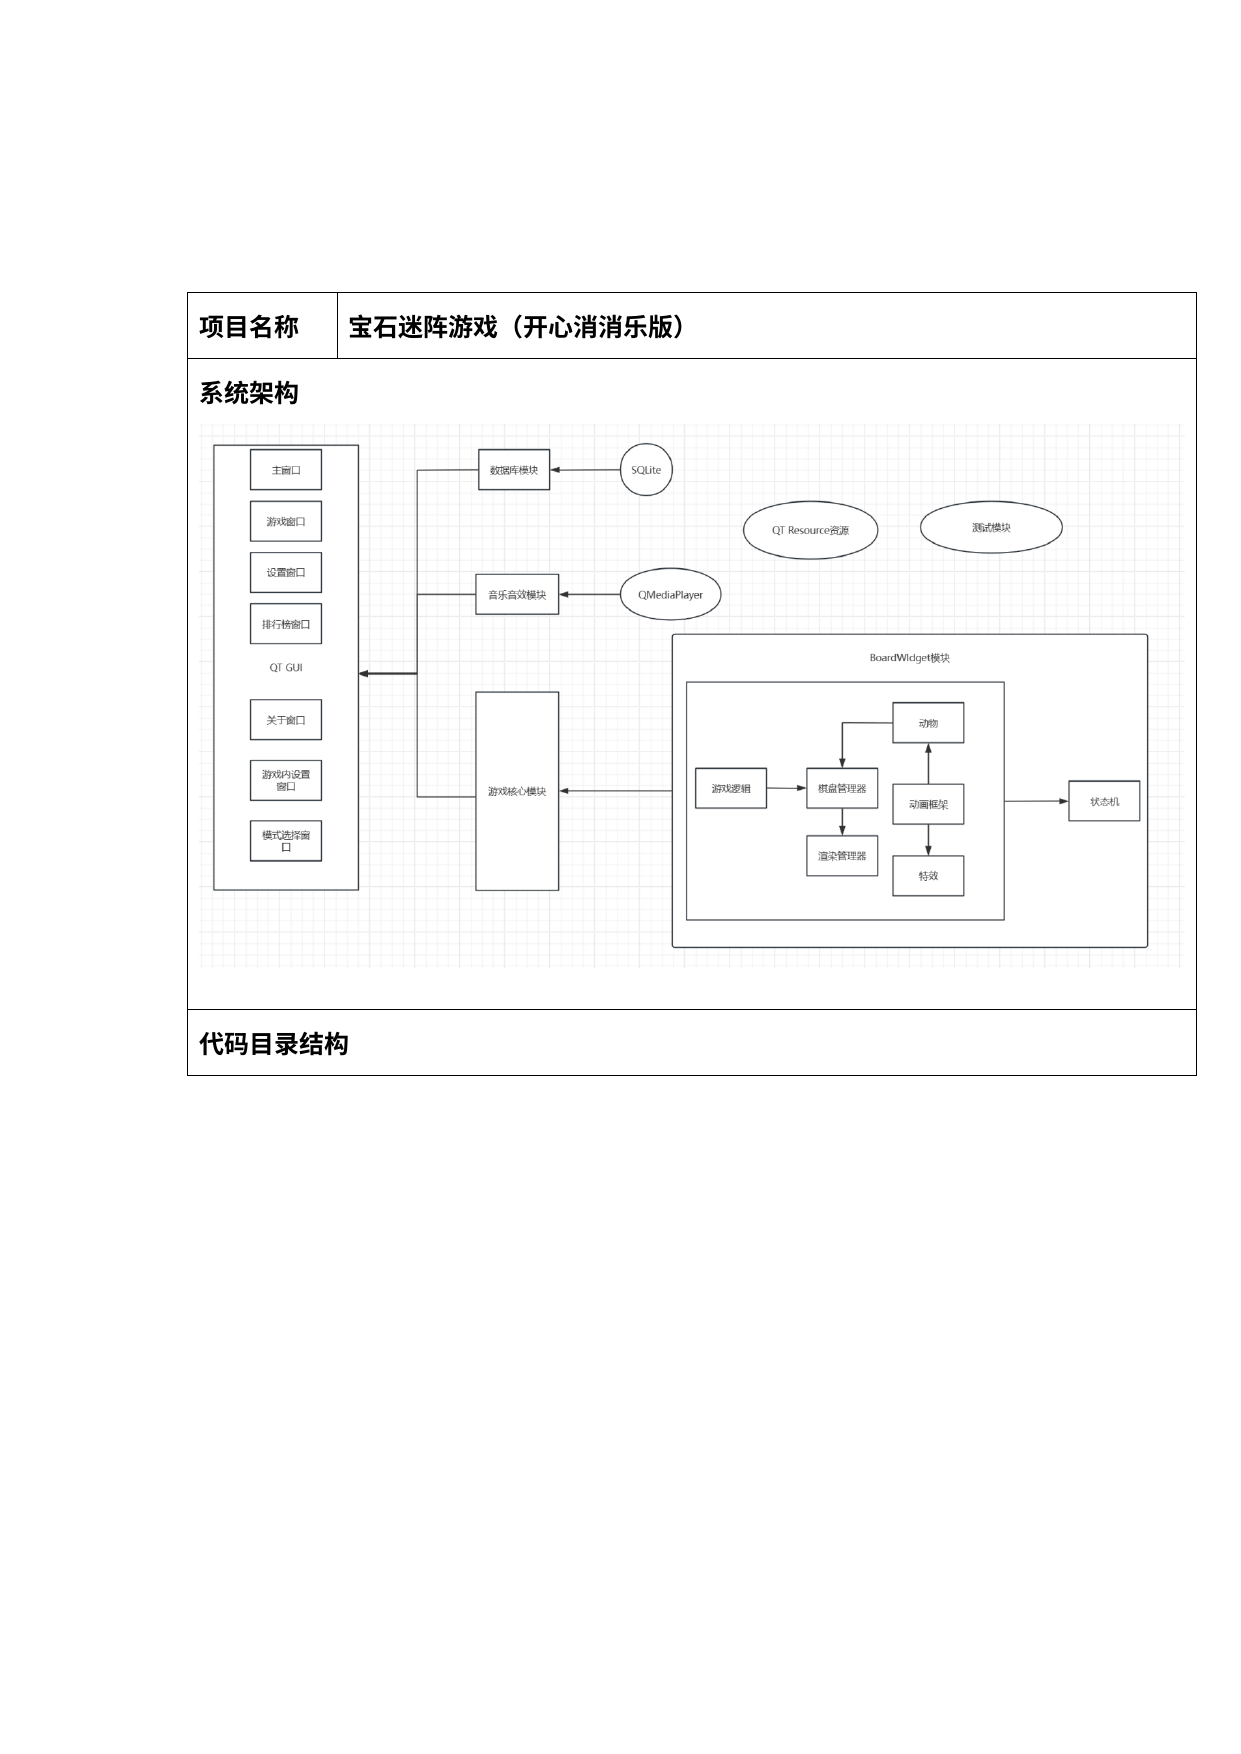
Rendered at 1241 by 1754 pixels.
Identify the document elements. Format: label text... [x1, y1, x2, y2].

table_header 宝石迷阵游戏（开心消消乐版） [338, 293, 1196, 358]
table_cell 代码目录结构 [188, 1010, 1196, 1075]
table_header 项目名称 [188, 293, 337, 358]
table_cell 系统架构 [188, 359, 1196, 1009]
picture [198, 424, 1185, 968]
